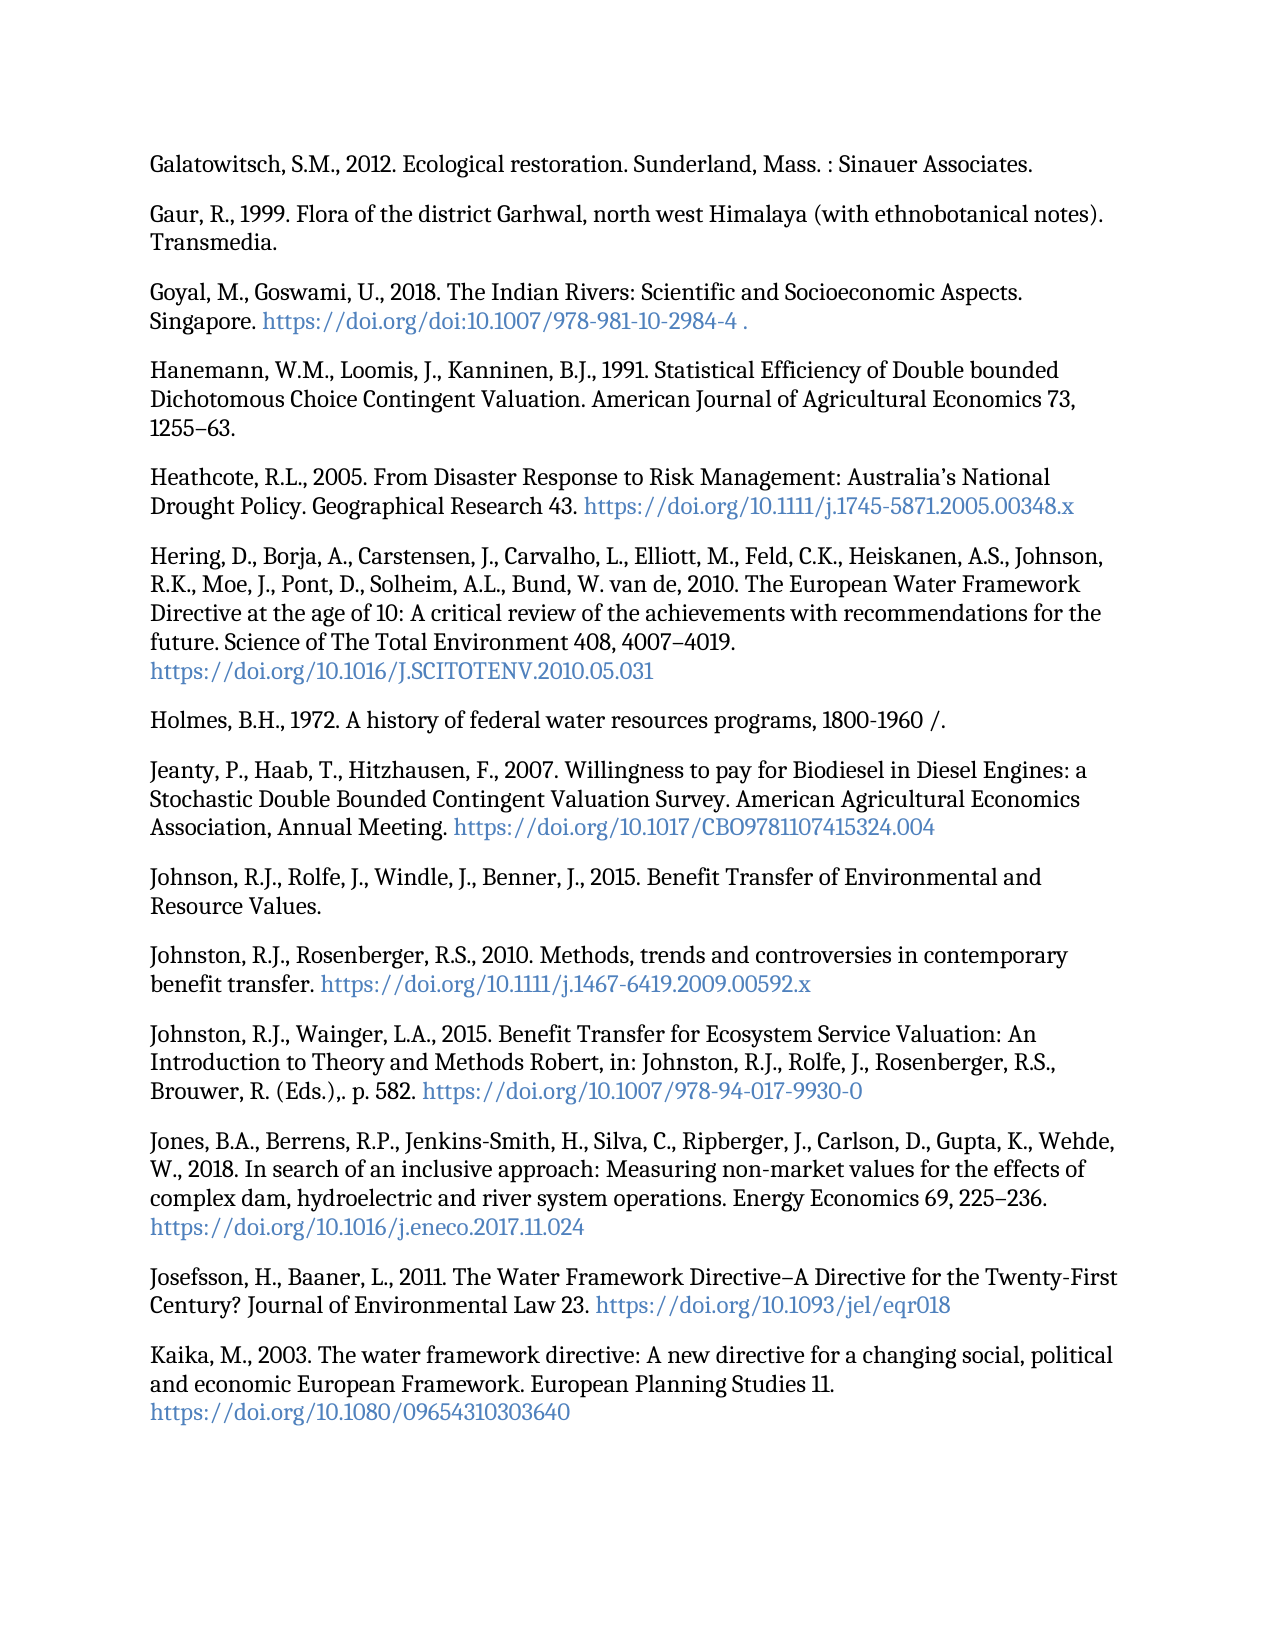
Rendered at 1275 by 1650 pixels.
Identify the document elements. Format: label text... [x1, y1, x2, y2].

text Jones, B.A., Berrens, R.P., Jenkins-Smith, H., Silva, C., Ripberger, J., Carlson, D., Gupta, K., Wehde, W., 2018. In search of an inclusive approach: Measuring non-market values for the effects of complex dam, hydroelectric and river system operations. Energy Economics 69, 225–236. https://doi.org/10.1016/j.eneco.2017.11.024 [150, 1127, 1125, 1242]
text Jeanty, P., Haab, T., Hitzhausen, F., 2007. Willingness to pay for Biodiesel in Diesel Engines: a Stochastic Double Bounded Contingent Valuation Survey. American Agricultural Economics Association, Annual Meeting. https://doi.org/10.1017/CBO9781107415324.004 [150, 756, 1125, 842]
text Johnston, R.J., Rosenberger, R.S., 2010. Methods, trends and controversies in contemporary benefit transfer. https://doi.org/10.1111/j.1467-6419.2009.00592.x [150, 941, 1125, 999]
text Galatowitsch, S.M., 2012. Ecological restoration. Sunderland, Mass. : Sinauer Associates. [150, 150, 1125, 179]
text Gaur, R., 1999. Flora of the district Garhwal, north west Himalaya (with ethnobotanical notes). Transmedia. [150, 199, 1125, 257]
text Goyal, M., Goswami, U., 2018. The Indian Rivers: Scientific and Socioeconomic Aspects. Singapore. https://doi.org/doi:10.1007/978-981-10-2984-4 . [150, 278, 1125, 335]
text Johnson, R.J., Rolfe, J., Windle, J., Benner, J., 2015. Benefit Transfer of Environmental and Resource Values. [150, 863, 1125, 920]
text Kaika, M., 2003. The water framework directive: A new directive for a changing social, political and economic European Framework. European Planning Studies 11. https://doi.org/10.1080/09654310303640 [150, 1341, 1125, 1427]
text Josefsson, H., Baaner, L., 2011. The Water Framework Directive–A Directive for the Twenty-First Century? Journal of Environmental Law 23. https://doi.org/10.1093/jel/eqr018 [150, 1262, 1125, 1320]
text Hanemann, W.M., Loomis, J., Kanninen, B.J., 1991. Statistical Efficiency of Double bounded Dichotomous Choice Contingent Valuation. American Journal of Agricultural Economics 73, 1255–63. [150, 356, 1125, 442]
text Hering, D., Borja, A., Carstensen, J., Carvalho, L., Elliott, M., Feld, C.K., Heiskanen, A.S., Johnson, R.K., Moe, J., Pont, D., Solheim, A.L., Bund, W. van de, 2010. The European Water Framework Directive at the age of 10: A critical review of the achievements with recommendations for the future. Science of The Total Environment 408, 4007–4019. https://doi.org/10.1016/J.SCITOTENV.2010.05.031 [150, 542, 1125, 685]
text Heathcote, R.L., 2005. From Disaster Response to Risk Management: Australia’s National Drought Policy. Geographical Research 43. https://doi.org/10.1111/j.1745-5871.2005.00348.x [150, 463, 1125, 521]
text Holmes, B.H., 1972. A history of federal water resources programs, 1800-1960 /. [150, 706, 1125, 735]
text Johnston, R.J., Wainger, L.A., 2015. Benefit Transfer for Ecosystem Service Valuation: An Introduction to Theory and Methods Robert, in: Johnston, R.J., Rolfe, J., Rosenberger, R.S., Brouwer, R. (Eds.),. p. 582. https://doi.org/10.1007/978-94-017-9930-0 [150, 1019, 1125, 1106]
